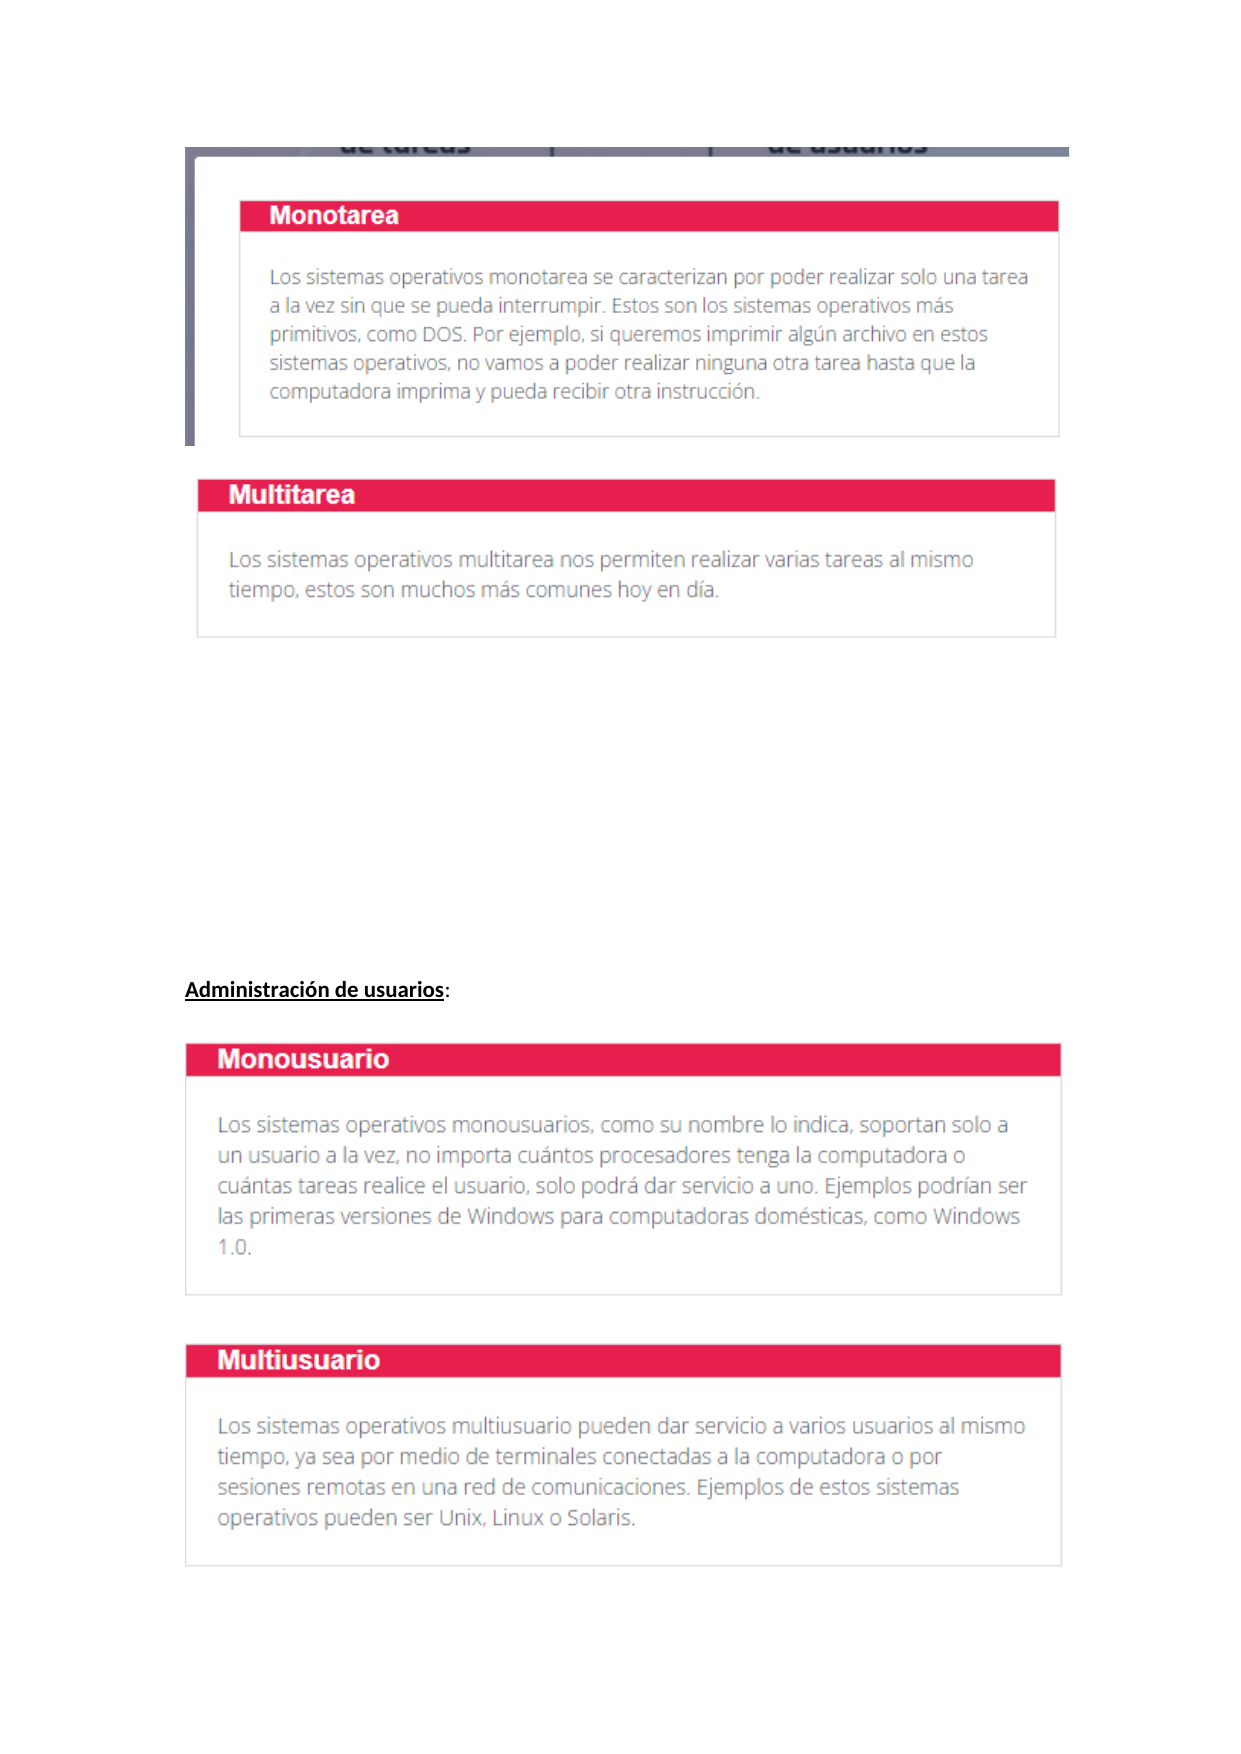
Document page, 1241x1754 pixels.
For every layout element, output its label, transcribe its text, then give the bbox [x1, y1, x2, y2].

text Administración de usuarios: [185, 972, 1063, 1003]
picture [185, 1333, 1070, 1576]
picture [185, 147, 1070, 446]
picture [185, 1032, 1070, 1305]
picture [185, 475, 1070, 641]
